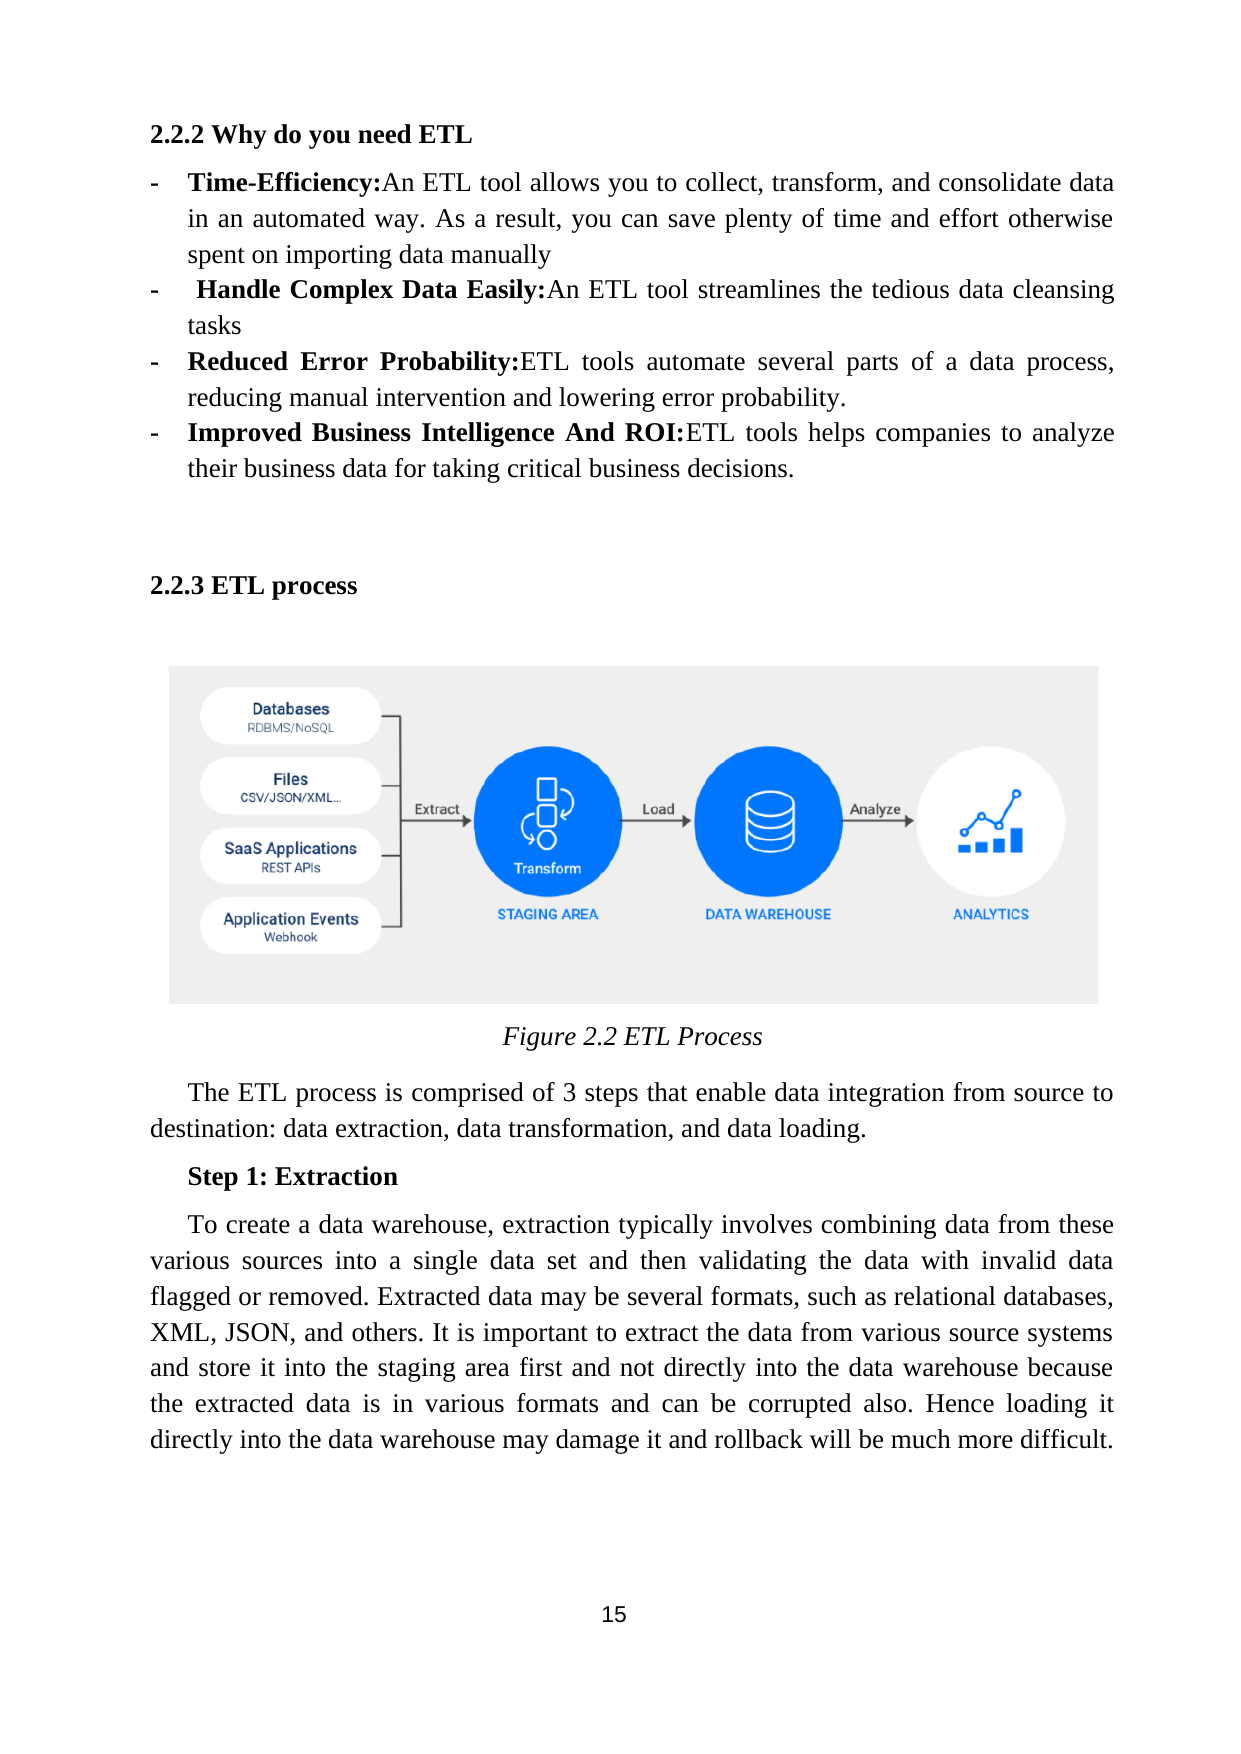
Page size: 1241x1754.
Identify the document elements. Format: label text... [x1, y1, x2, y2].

list Improved Business Intelligence And ROI:ETL tools helps companies to analyze their business data for taking critical business decisions. [150, 416, 1115, 483]
subtitle 2.2.3 ETL process [150, 569, 1115, 601]
text Step 1: Extraction [150, 1160, 1115, 1191]
list Handle Complex Data Easily:An ETL tool streamlines the tedious data cleansing tasks [150, 273, 1115, 340]
text Figure 2.2 ETL Process [150, 1020, 1115, 1051]
text The ETL process is comprised of 3 steps that enable data integration from source to destination: data extraction, data transformation, and data loading. [150, 1076, 1115, 1143]
list Reduced Error Probability:ETL tools automate several parts of a data process, reducing manual intervention and lowering error probability. [150, 345, 1115, 412]
picture [168, 666, 1099, 1004]
text To create a data warehouse, extraction typically involves combining data from these various sources into a single data set and then validating the data with invalid data flagged or removed. Extracted data may be several formats, such as relational databases, XML, JSON, and others. It is important to extract the data from various source systems and store it into the staging area first and not directly into the data warehouse because the extracted data is in various formats and can be corrupted also. Hence loading it directly into the data warehouse may damage it and rollback will be much more difficult. [150, 1208, 1115, 1454]
subtitle 2.2.2 Why do you need ETL [150, 118, 1115, 149]
list Time-Efficiency:An ETL tool allows you to collect, transform, and consolidate data in an automated way. As a result, you can save plenty of time and effort otherwise spent on importing data manually [150, 166, 1115, 269]
